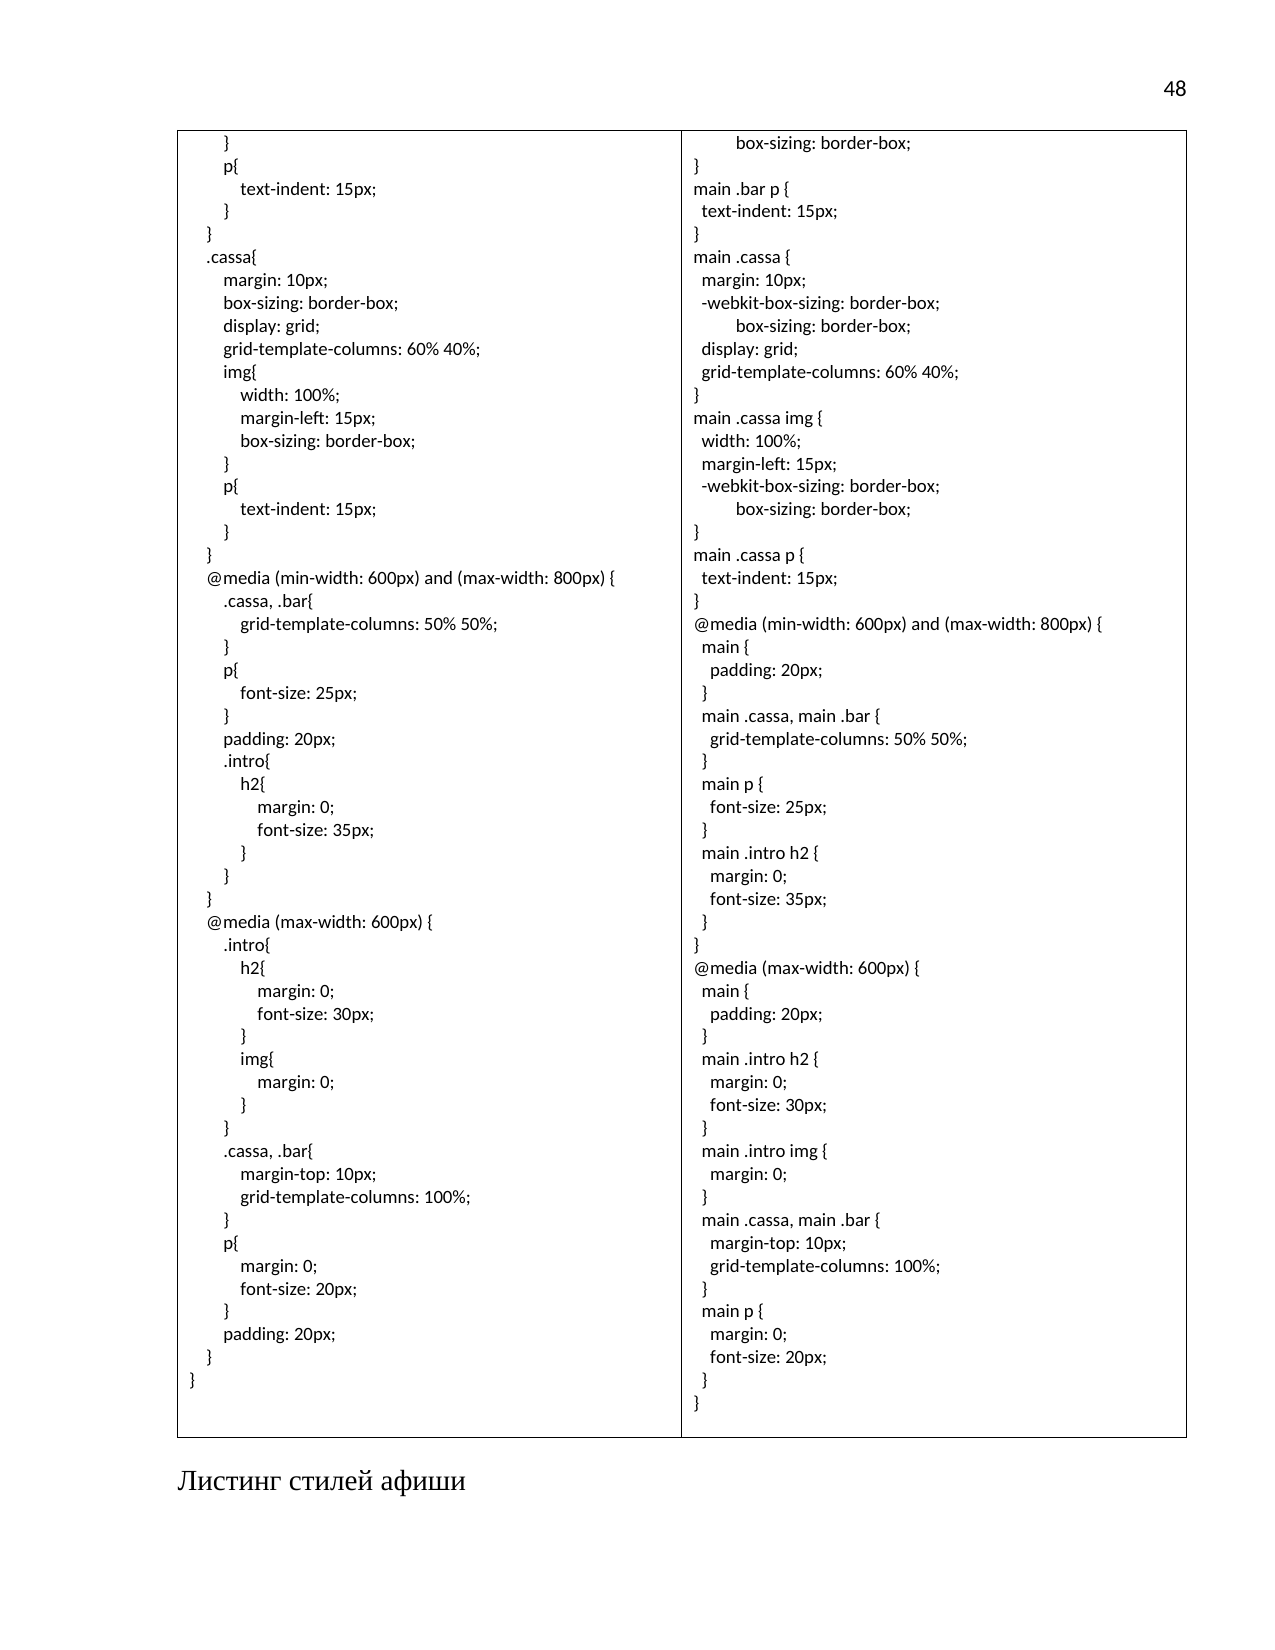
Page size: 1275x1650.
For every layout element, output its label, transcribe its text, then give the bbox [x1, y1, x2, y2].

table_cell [682, 131, 1186, 1437]
text Листинг стилей афиши [177, 1463, 1186, 1497]
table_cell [178, 131, 681, 1437]
